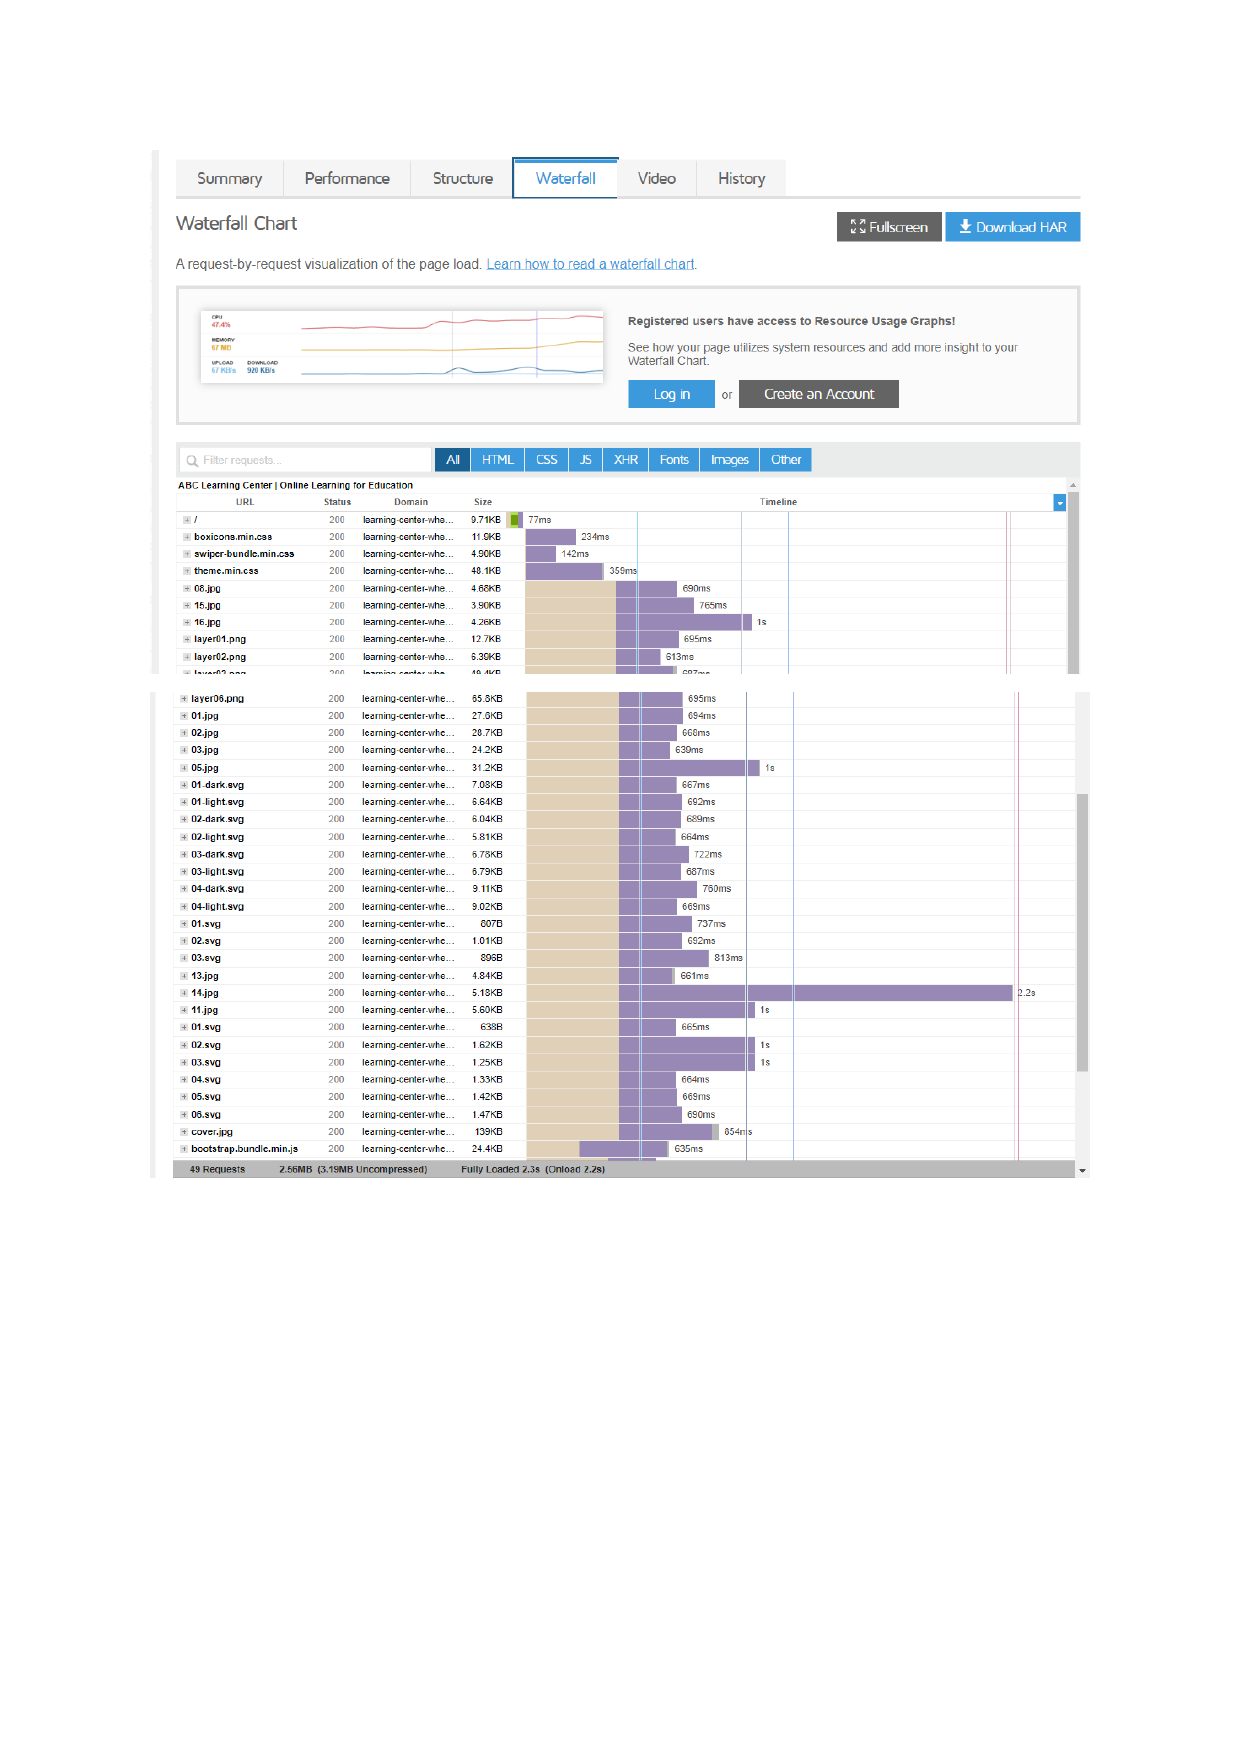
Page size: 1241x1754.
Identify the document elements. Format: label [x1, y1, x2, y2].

picture [150, 692, 1091, 1178]
picture [150, 150, 1091, 674]
